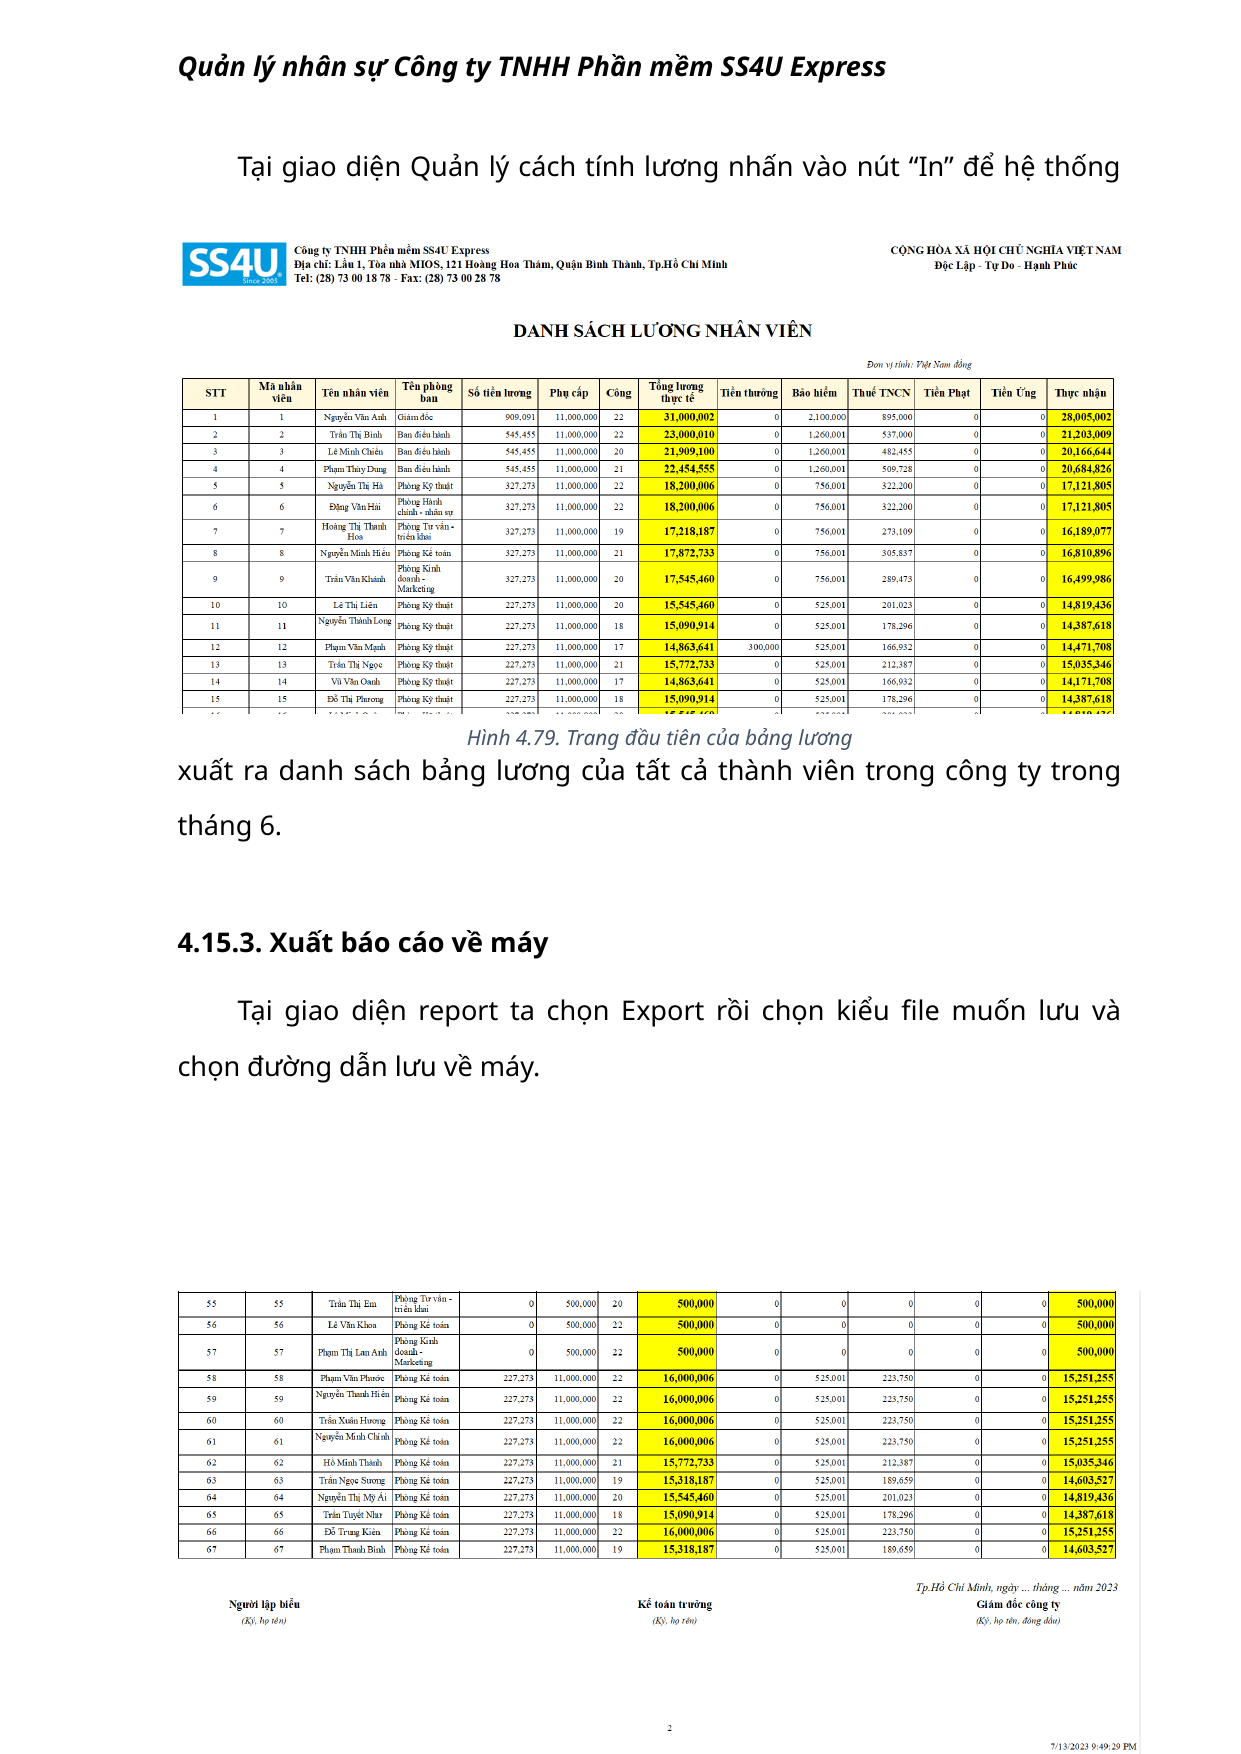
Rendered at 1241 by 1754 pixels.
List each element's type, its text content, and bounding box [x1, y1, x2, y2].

text Tại giao diện report ta chọn Export rồi chọn kiểu file muốn lưu và chọn đường dẫn lưu về máy. [177, 992, 1122, 1084]
picture [177, 1291, 1141, 1754]
picture [177, 237, 1123, 714]
text Tại giao diện Quản lý cách tính lương nhấn vào nút “In” để hệ thống xuất ra danh sách bảng lương của tất cả thành viên trong công ty trong tháng 6. [177, 714, 1122, 844]
subtitle Xuất báo cáo về máy [177, 924, 1122, 961]
text Tại giao diện Quản lý cách tính lương nhấn vào nút “In” để hệ thống xuất ra danh sách bảng lương của tất cả thành viên trong công ty trong tháng 6. [177, 148, 1122, 237]
